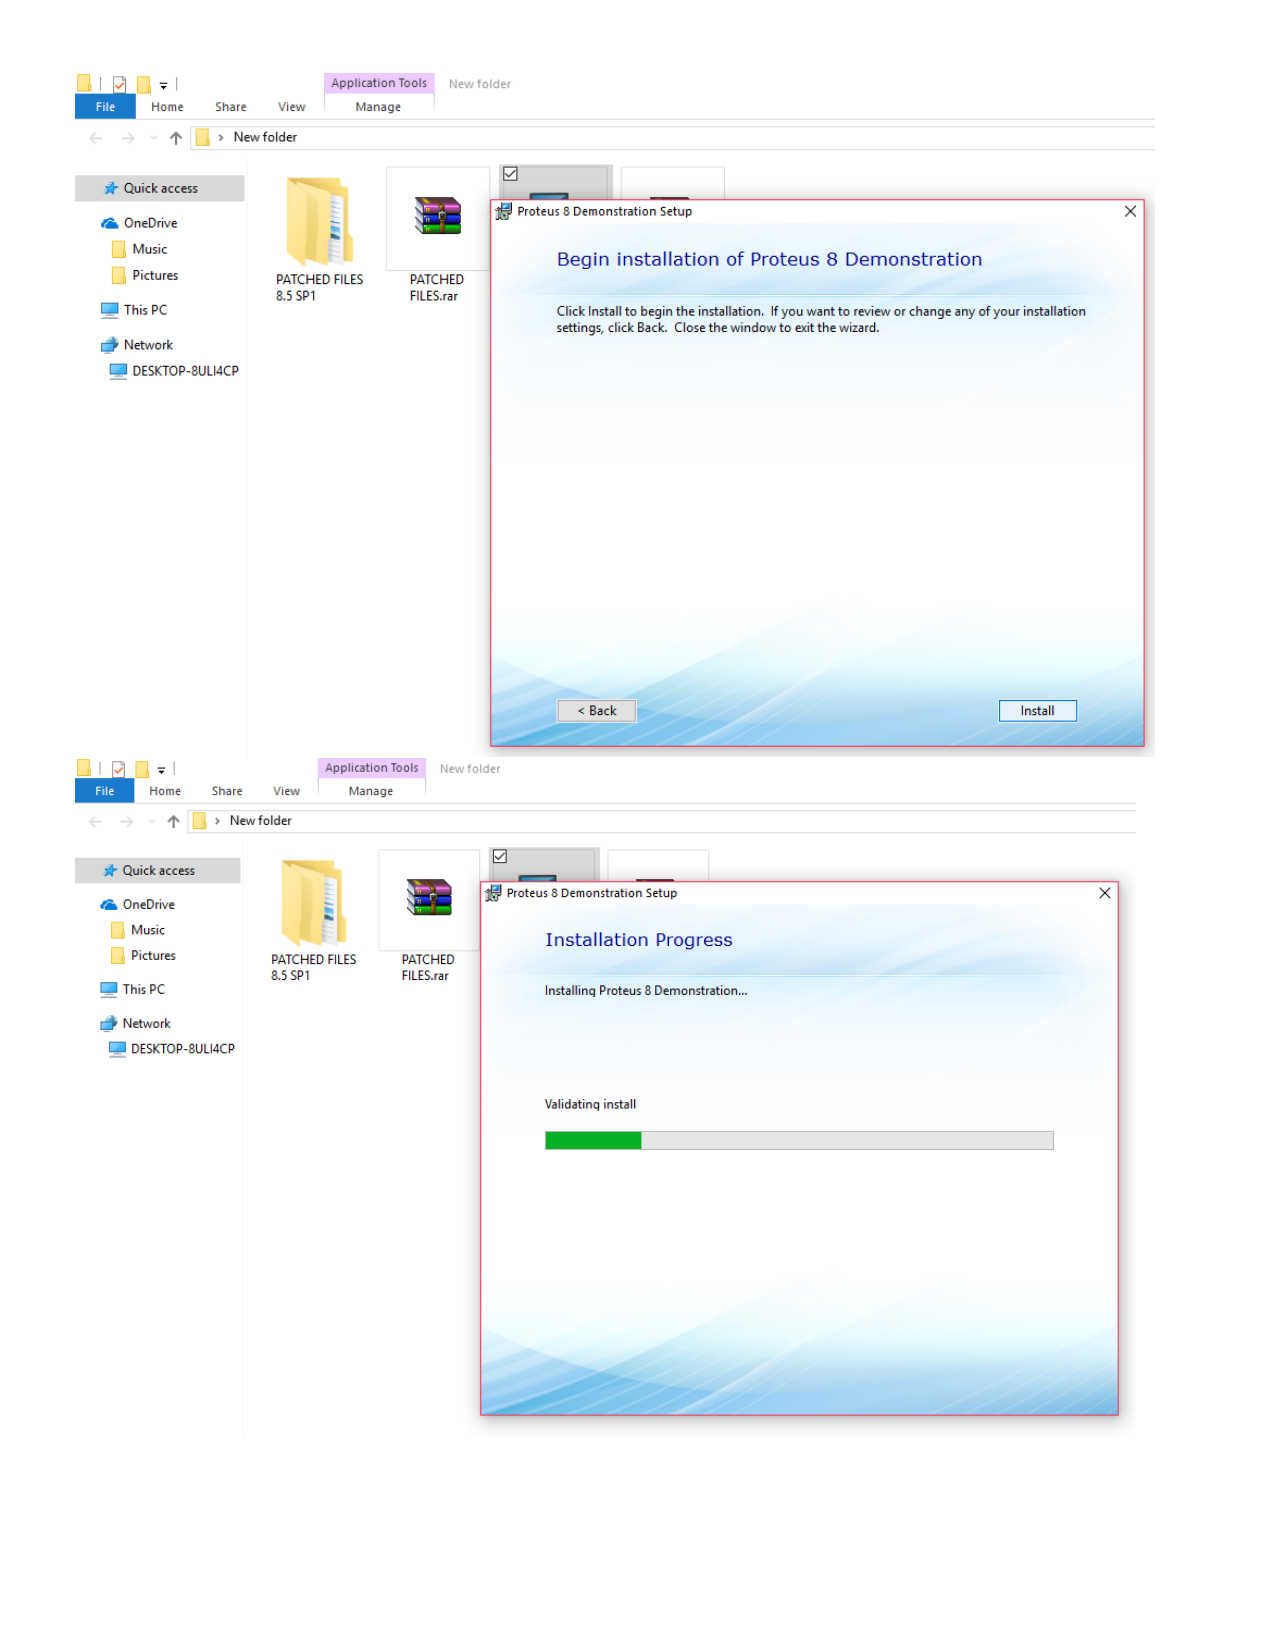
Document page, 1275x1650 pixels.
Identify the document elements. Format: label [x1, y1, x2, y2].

picture [75, 758, 1136, 1437]
picture [75, 73, 1155, 757]
